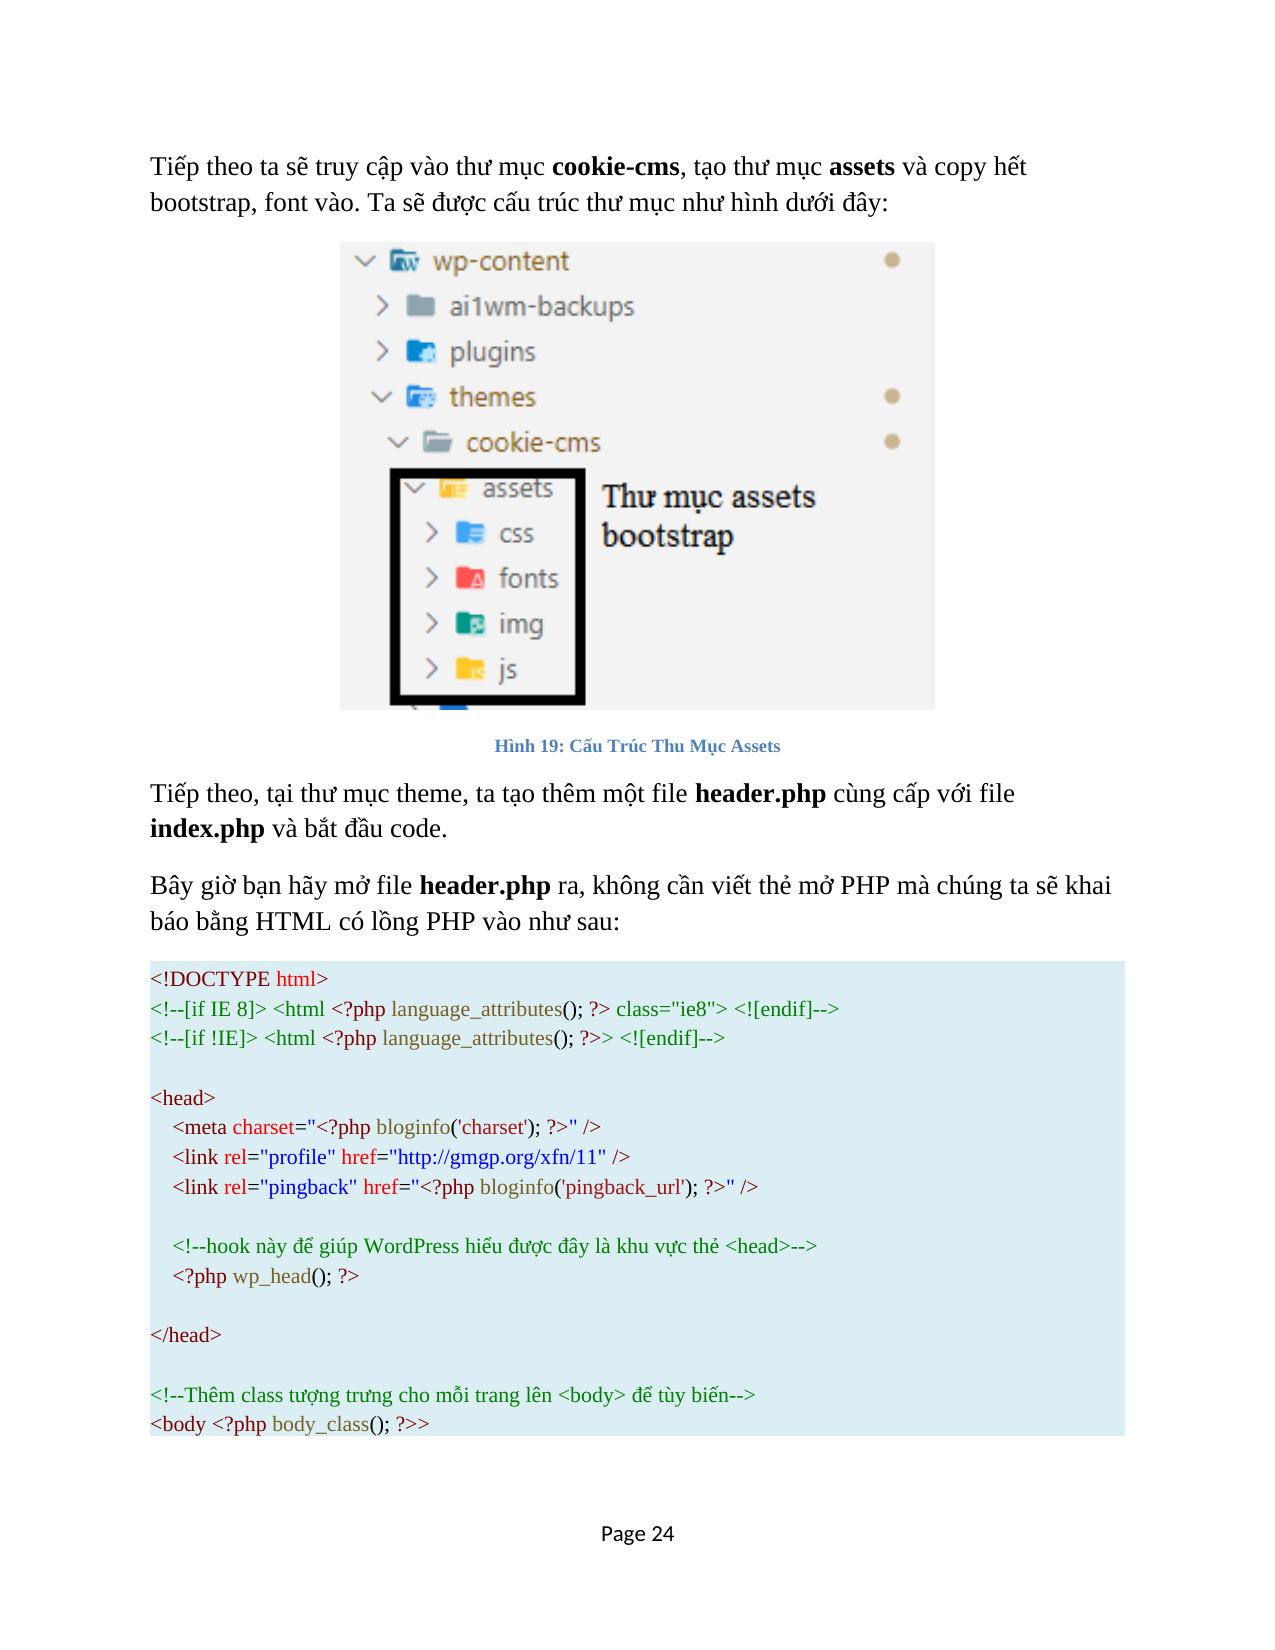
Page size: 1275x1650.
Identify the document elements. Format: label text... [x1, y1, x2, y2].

text Tiếp theo, tại thư mục theme, ta tạo thêm một file header.php cùng cấp với file index.php và bắt đầu code. [150, 777, 1125, 844]
text <!DOCTYPE html> [150, 961, 1125, 991]
text <body <?php body_class(); ?>> [150, 1407, 1125, 1436]
text <!--hook này để giúp WordPress hiểu được đây là khu vực thẻ <head>--> [150, 1229, 1125, 1258]
text <link rel="pingback" href="<?php bloginfo('pingback_url'); ?>" /> [150, 1169, 1125, 1199]
text Bây giờ bạn hãy mở file header.php ra, không cần viết thẻ mở PHP mà chúng ta sẽ khai báo bằng HTML có lồng PHP vào như sau: [150, 869, 1125, 936]
picture [339, 242, 936, 710]
text <!--[if !IE]> <html <?php language_attributes(); ?>> <![endif]--> [150, 1021, 1125, 1051]
text <head> [150, 1080, 1125, 1110]
text <!--Thêm class tượng trưng cho mỗi trang lên <body> để tùy biến--> [150, 1377, 1125, 1407]
text Hình 19: Cấu Trúc Thu Mục Assets [150, 734, 1125, 756]
text </head> [150, 1318, 1125, 1347]
text <!--[if IE 8]> <html <?php language_attributes(); ?> class="ie8"> <![endif]--> [150, 991, 1125, 1021]
text <meta charset="<?php bloginfo('charset'); ?>" /> [150, 1110, 1125, 1139]
text Tiếp theo ta sẽ truy cập vào thư mục cookie-cms, tạo thư mục assets và copy hết bootstrap, font vào. Ta sẽ được cấu trúc thư mục như hình dưới đây: [150, 150, 1125, 217]
text <link rel="profile" href="http://gmgp.org/xfn/11" /> [150, 1139, 1125, 1169]
text <?php wp_head(); ?> [150, 1258, 1125, 1288]
